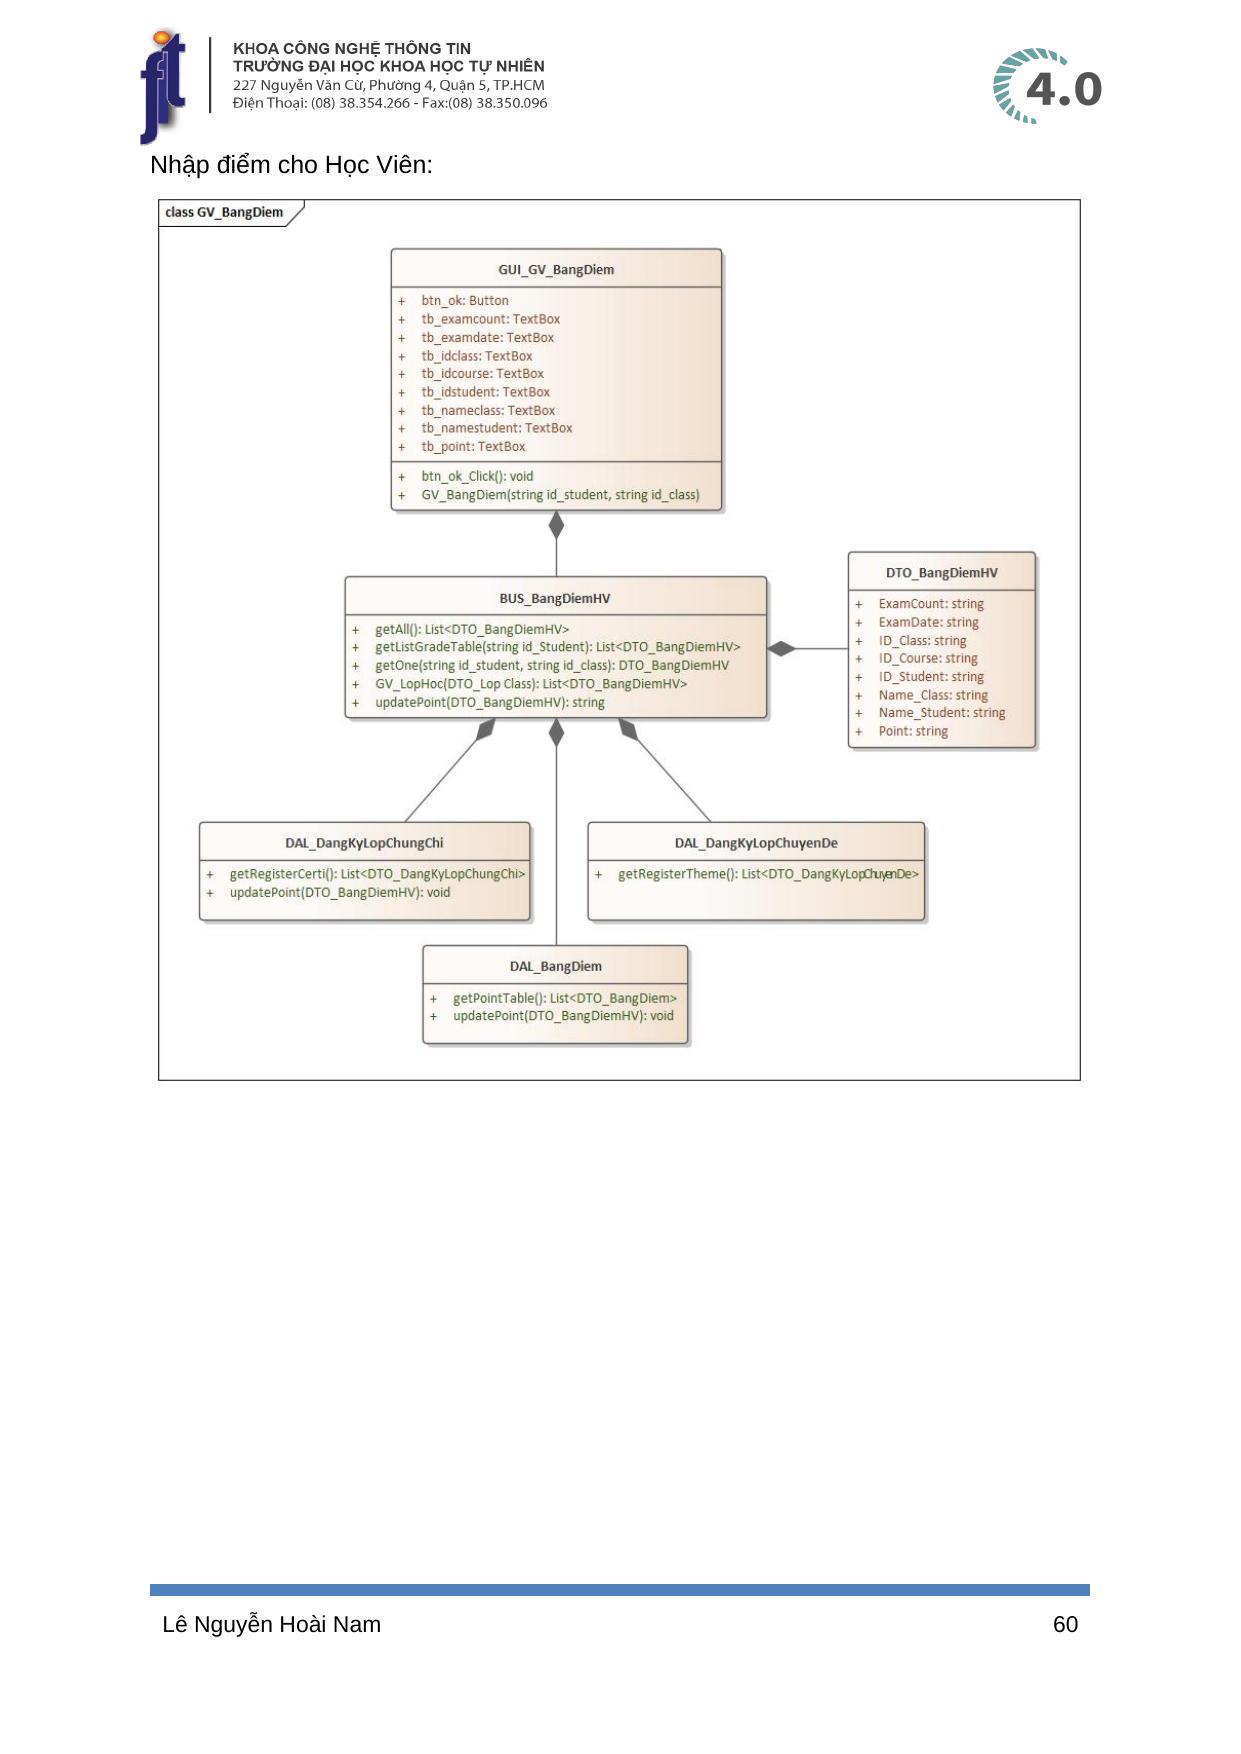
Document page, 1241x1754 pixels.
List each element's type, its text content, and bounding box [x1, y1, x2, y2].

picture [150, 191, 1089, 1088]
picture [117, 21, 580, 167]
picture [985, 41, 1108, 127]
